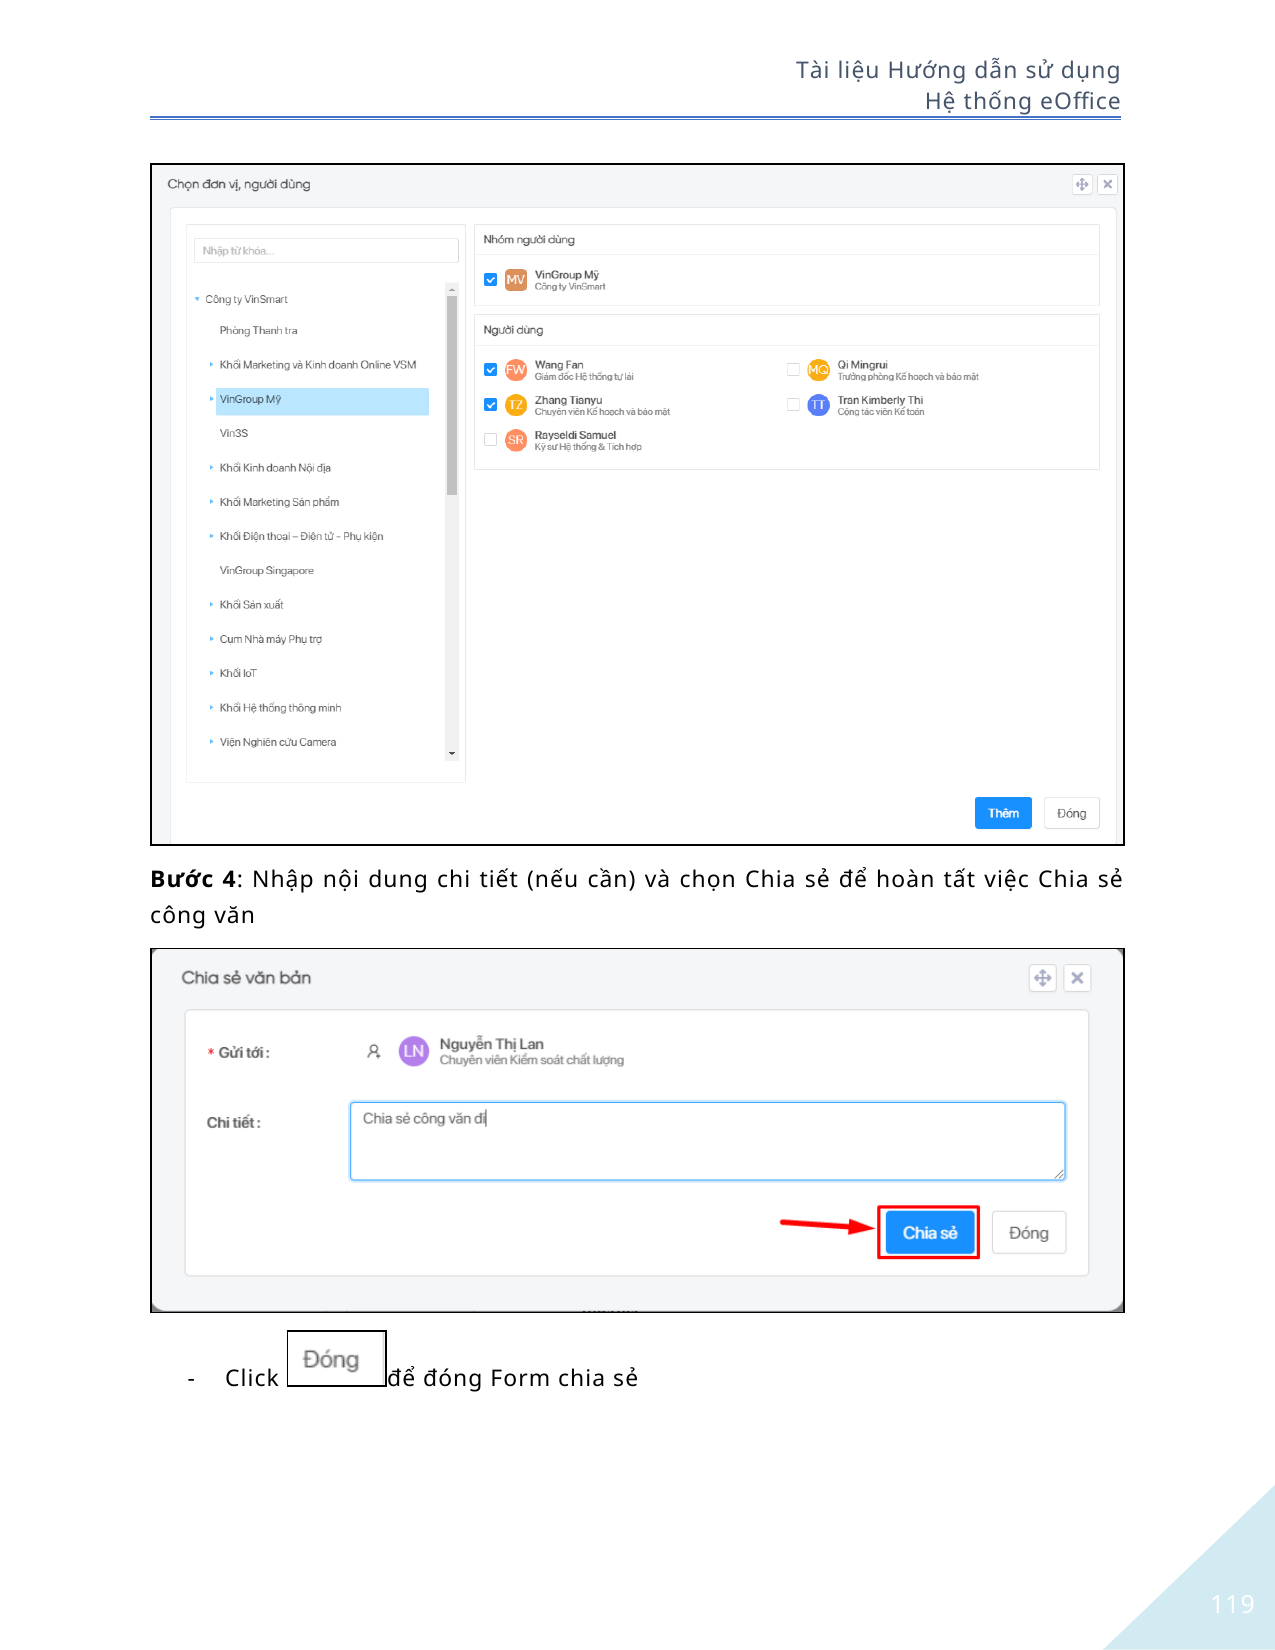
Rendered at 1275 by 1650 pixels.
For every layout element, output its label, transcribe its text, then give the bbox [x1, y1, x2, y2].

picture [152, 165, 1123, 844]
picture [152, 949, 1123, 1312]
list Click để đóng Form chia sẻ [187, 1330, 1125, 1393]
text Bước 4: Nhập nội dung chi tiết (nếu cần) và chọn Chia sẻ để hoàn tất việc Chia sẻ công văn [150, 863, 1125, 930]
picture [288, 1332, 385, 1385]
